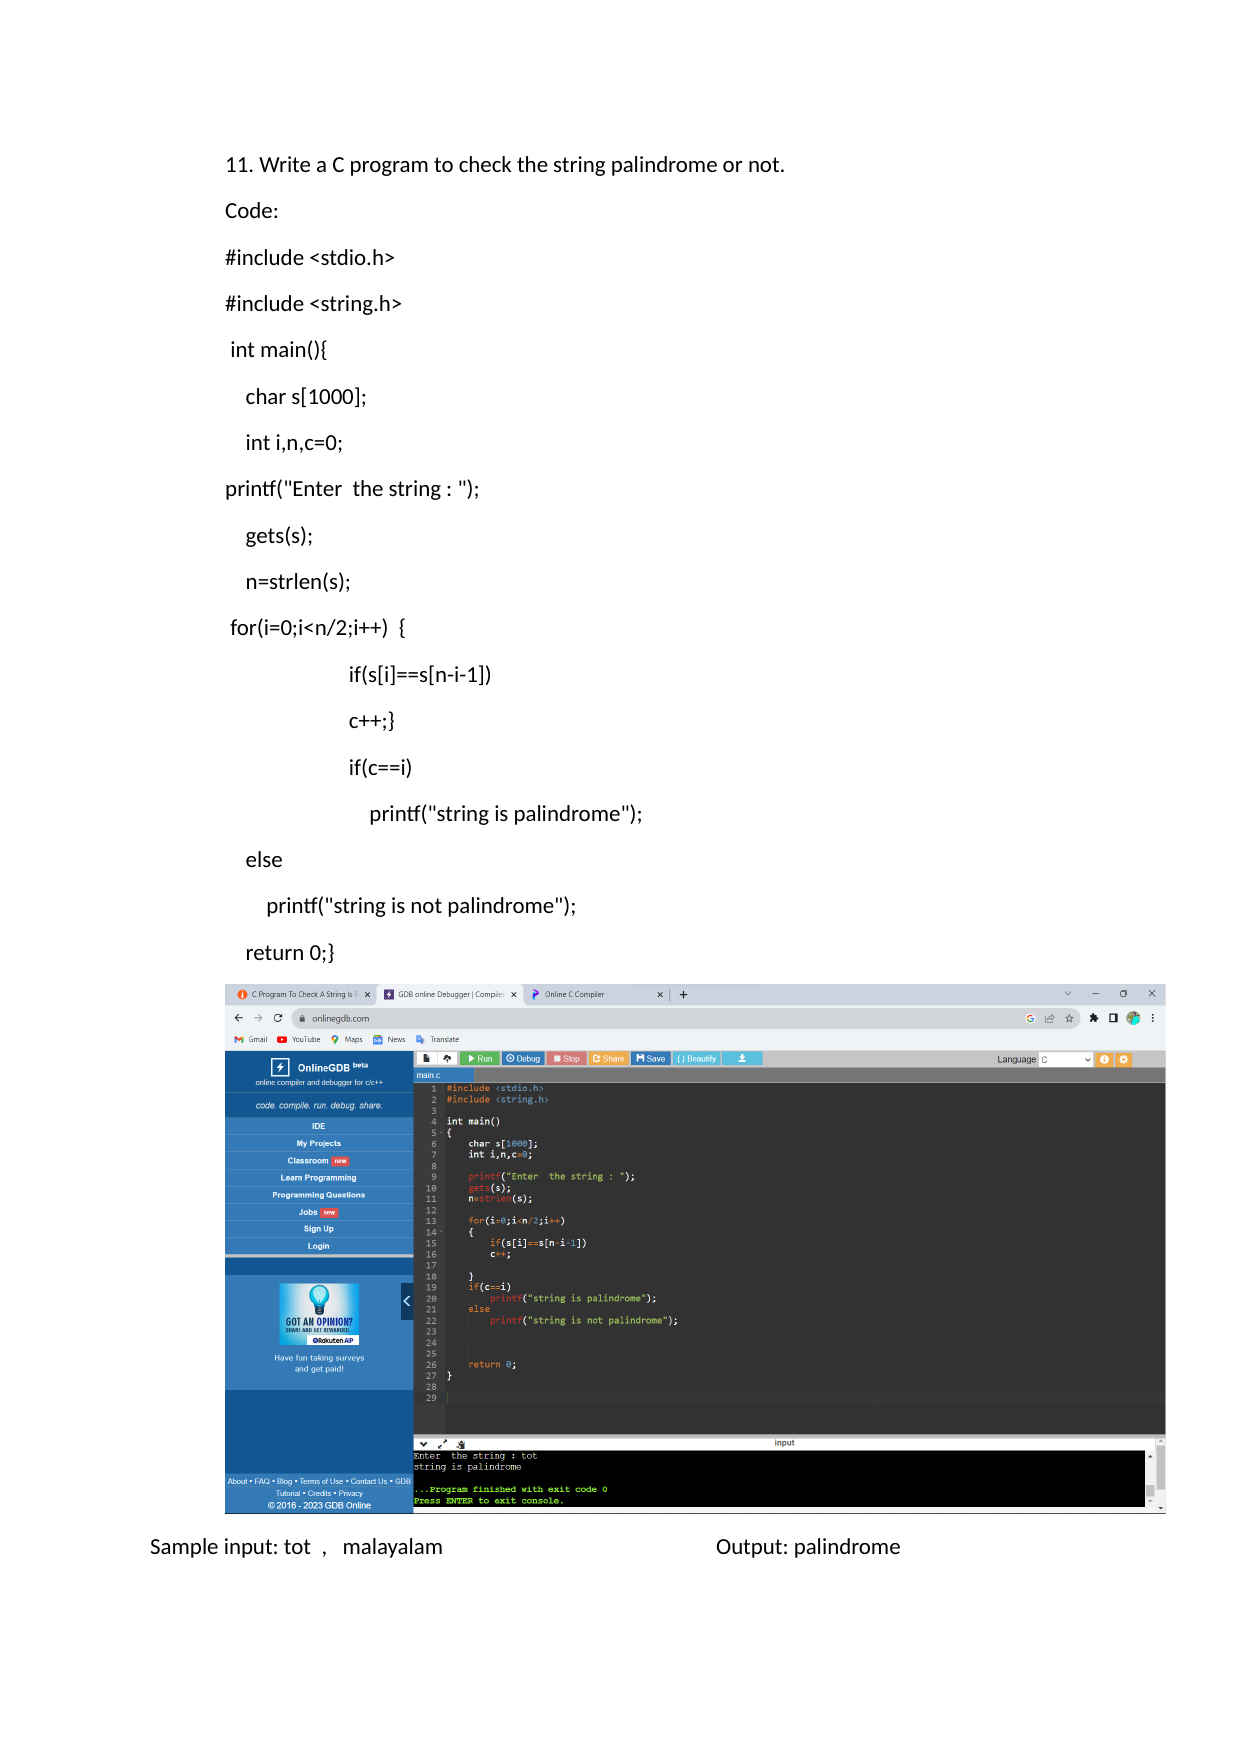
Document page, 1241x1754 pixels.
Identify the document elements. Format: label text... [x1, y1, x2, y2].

text Code: [225, 196, 1090, 224]
text int i,n,c=0; [225, 428, 1090, 456]
text #include <string.h> [225, 289, 1090, 317]
text printf("Enter the string : "); [225, 474, 1090, 502]
text printf("string is palindrome"); [225, 799, 1090, 827]
list 11. Write a C program to check the string palindrome or not. [225, 150, 1090, 178]
text printf("string is not palindrome"); [225, 892, 1090, 920]
text return 0;} [225, 938, 1090, 966]
text else [225, 845, 1090, 873]
text char s[1000]; [225, 382, 1090, 410]
text n=strlen(s); [225, 567, 1090, 595]
text gets(s); [225, 521, 1090, 549]
text int main(){ [225, 335, 1090, 363]
text c++;} [225, 706, 1090, 734]
text Sample input: tot , malayalam Output: palindrome [150, 1532, 1090, 1560]
text if(s[i]==s[n-i-1]) [225, 660, 1090, 688]
text if(c==i) [225, 753, 1090, 781]
text #include <stdio.h> [225, 243, 1090, 271]
text for(i=0;i<n/2;i++) { [225, 613, 1090, 642]
picture [225, 984, 1166, 1514]
